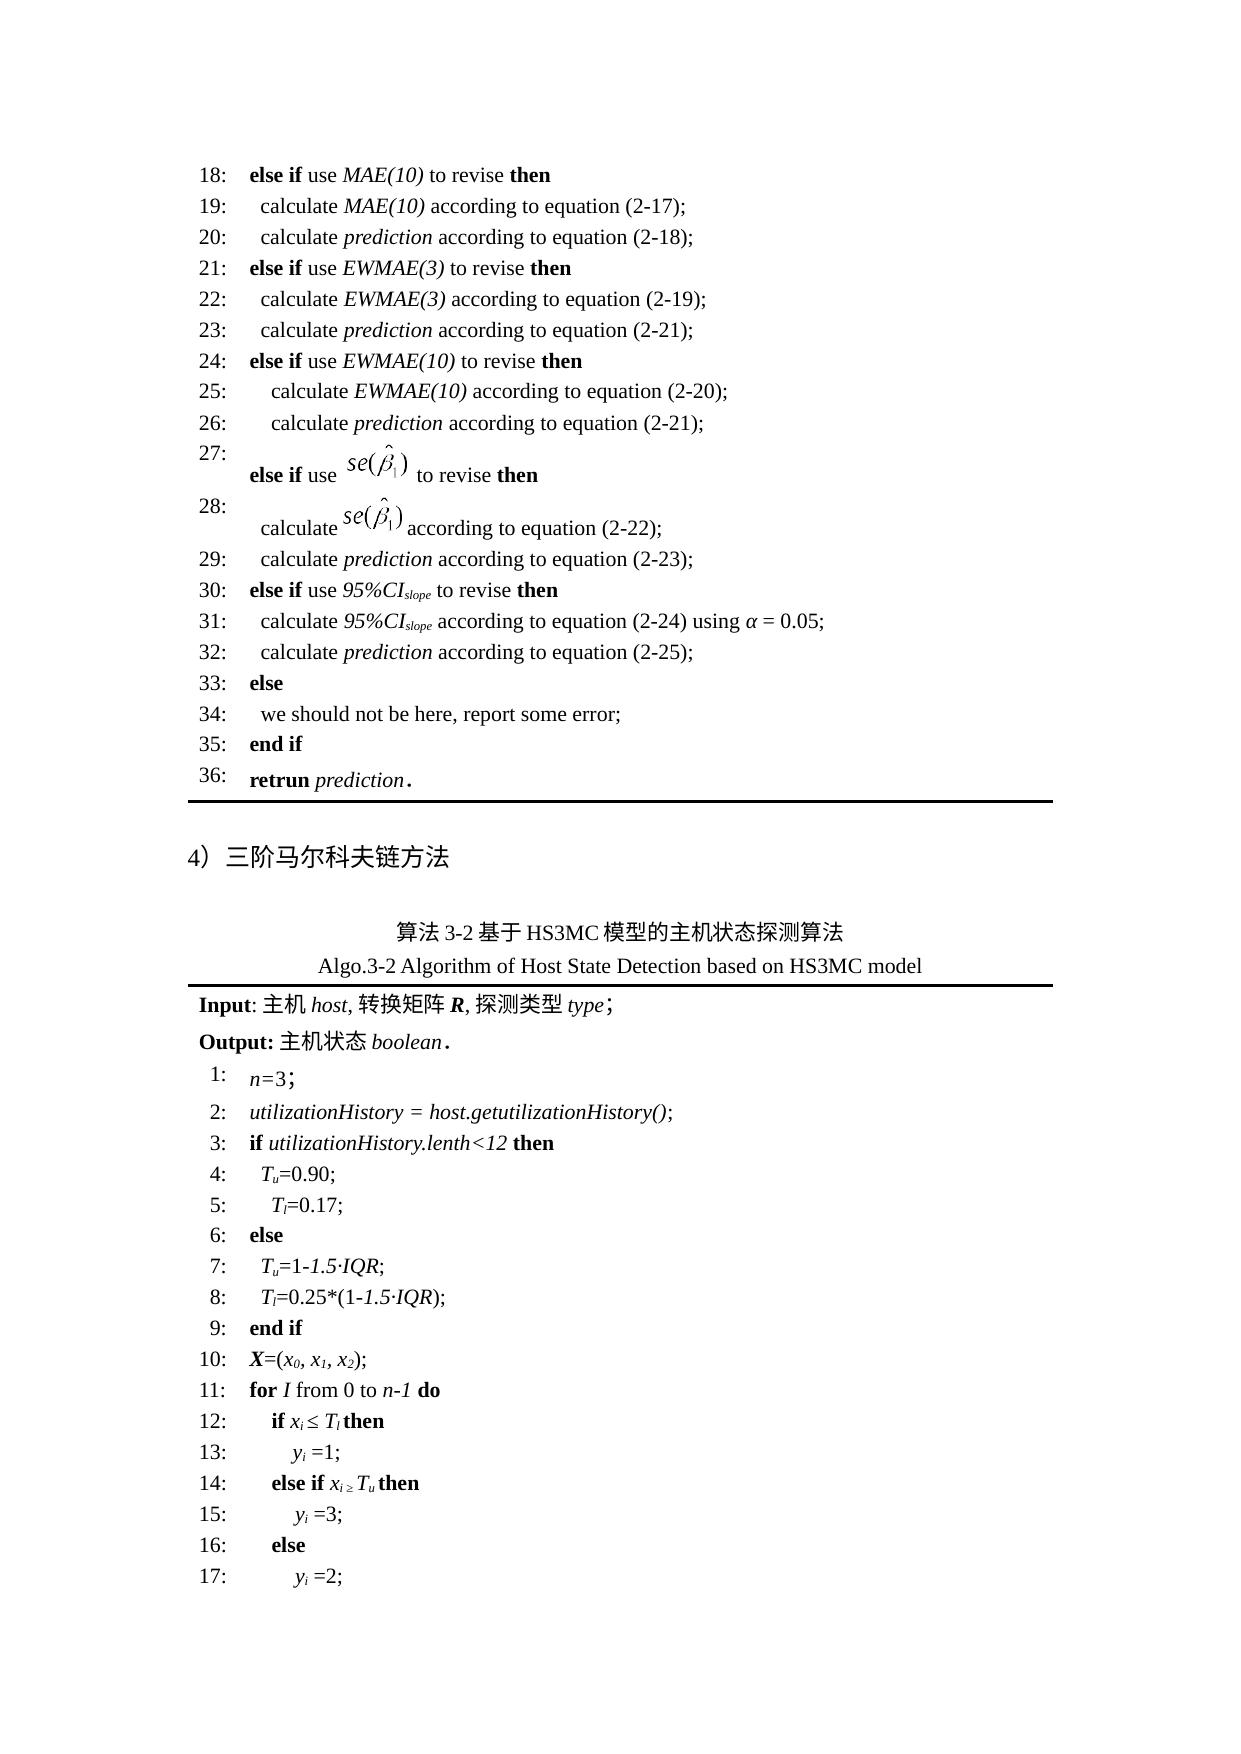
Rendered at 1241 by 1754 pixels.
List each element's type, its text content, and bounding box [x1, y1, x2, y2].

table_header Input: 主机host, 转换矩阵R, 探测类型type； [188, 987, 1053, 1024]
table_cell 25: [188, 379, 238, 409]
table_cell 26: [188, 410, 238, 440]
table_cell 22: [188, 286, 238, 317]
table_cell yi =1; [238, 1439, 1053, 1470]
table_cell calculate MAE(10) according to equation (2-17); [238, 193, 1053, 224]
table_cell 1: [188, 1061, 238, 1099]
table_cell X=(x0, x1, x2); [238, 1346, 1053, 1377]
table_cell 15: [188, 1501, 238, 1532]
table_cell 27: [188, 440, 238, 493]
table_cell for I from 0 to n-1 do [238, 1377, 1053, 1408]
table_cell else if use 95%CIslope to revise then [238, 577, 1053, 608]
table_cell 17: [188, 1563, 238, 1588]
table_cell Tl=0.25*(1-1.5·IQR); [238, 1284, 1053, 1315]
text Algo.3-2 Algorithm of Host State Detection based on HS3MC model [187, 953, 1053, 978]
table_cell 3: [188, 1130, 238, 1161]
table_cell calculate prediction according to equation (2-23); [238, 546, 1053, 577]
table_cell 12: [188, 1408, 238, 1439]
table_cell else [238, 670, 1053, 701]
text 4）三阶马尔科夫链方法 [187, 837, 1053, 874]
table_cell Tu=0.90; [238, 1161, 1053, 1192]
table_cell 18: [188, 162, 238, 193]
table_cell utilizationHistory = host.getutilizationHistory(); [238, 1099, 1053, 1130]
table_cell 5: [188, 1192, 238, 1222]
table_cell calculate EWMAE(3) according to equation (2-19); [238, 286, 1053, 317]
table_cell 35: [188, 731, 238, 762]
table_cell 6: [188, 1223, 238, 1253]
table_cell else if use MAE(10) to revise then [238, 162, 1053, 193]
table_cell 21: [188, 255, 238, 286]
table_cell end if [238, 731, 1053, 762]
table_cell else if use EWMAE(3) to revise then [238, 255, 1053, 286]
table_cell 20: [188, 224, 238, 255]
table_cell 36: [188, 763, 238, 800]
table_cell 28: [188, 493, 238, 546]
table_cell else if use EWMAE(10) to revise then [238, 348, 1053, 378]
table_cell 30: [188, 577, 238, 608]
table_cell 13: [188, 1439, 238, 1470]
table_cell 10: [188, 1346, 238, 1377]
table_cell 8: [188, 1284, 238, 1315]
table_cell 19: [188, 193, 238, 224]
table_cell else [238, 1223, 1053, 1253]
table_cell 34: [188, 701, 238, 731]
table_cell yi =2; [238, 1563, 1053, 1588]
table_cell 32: [188, 639, 238, 669]
text 算法3-2基于HS3MC模型的主机状态探测算法 [187, 915, 1053, 947]
table_cell 31: [188, 608, 238, 639]
table_cell 23: [188, 317, 238, 348]
table_cell calculate prediction according to equation (2-21); [238, 317, 1053, 348]
table_cell 11: [188, 1377, 238, 1408]
table_cell calculate prediction according to equation (2-21); [238, 410, 1053, 440]
table_cell we should not be here, report some error; [238, 701, 1053, 731]
table_cell retrun prediction． [238, 763, 1053, 800]
table_cell if utilizationHistory.lenth<12 then [238, 1130, 1053, 1161]
table_cell calculate 95%CIslope according to equation (2-24) using α = 0.05; [238, 608, 1053, 639]
table_cell 2: [188, 1099, 238, 1130]
table_cell 7: [188, 1254, 238, 1284]
table_cell 14: [188, 1470, 238, 1501]
table_cell 9: [188, 1315, 238, 1346]
table_cell else if xi ≥ Tu then [238, 1470, 1053, 1501]
table_cell end if [238, 1315, 1053, 1346]
table_cell Tu=1-1.5·IQR; [238, 1254, 1053, 1284]
table_cell 4: [188, 1161, 238, 1192]
table_cell calculateaccording to equation (2-22); [238, 493, 1053, 546]
table_cell calculate prediction according to equation (2-25); [238, 639, 1053, 669]
table_cell 29: [188, 546, 238, 577]
table_cell 16: [188, 1532, 238, 1563]
table_cell if xi ≤ Tl then [238, 1408, 1053, 1439]
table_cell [238, 224, 1053, 255]
table_cell 33: [188, 670, 238, 701]
table_cell 24: [188, 348, 238, 378]
table_cell Output: 主机状态boolean． [188, 1024, 1053, 1061]
table_cell Tl=0.17; [238, 1192, 1053, 1222]
table_cell else [238, 1532, 1053, 1563]
table_cell n=3； [238, 1061, 1053, 1099]
table_cell calculate EWMAE(10) according to equation (2-20); [238, 379, 1053, 409]
table_cell else if use to revise then [238, 440, 1053, 493]
table_cell yi =3; [238, 1501, 1053, 1532]
